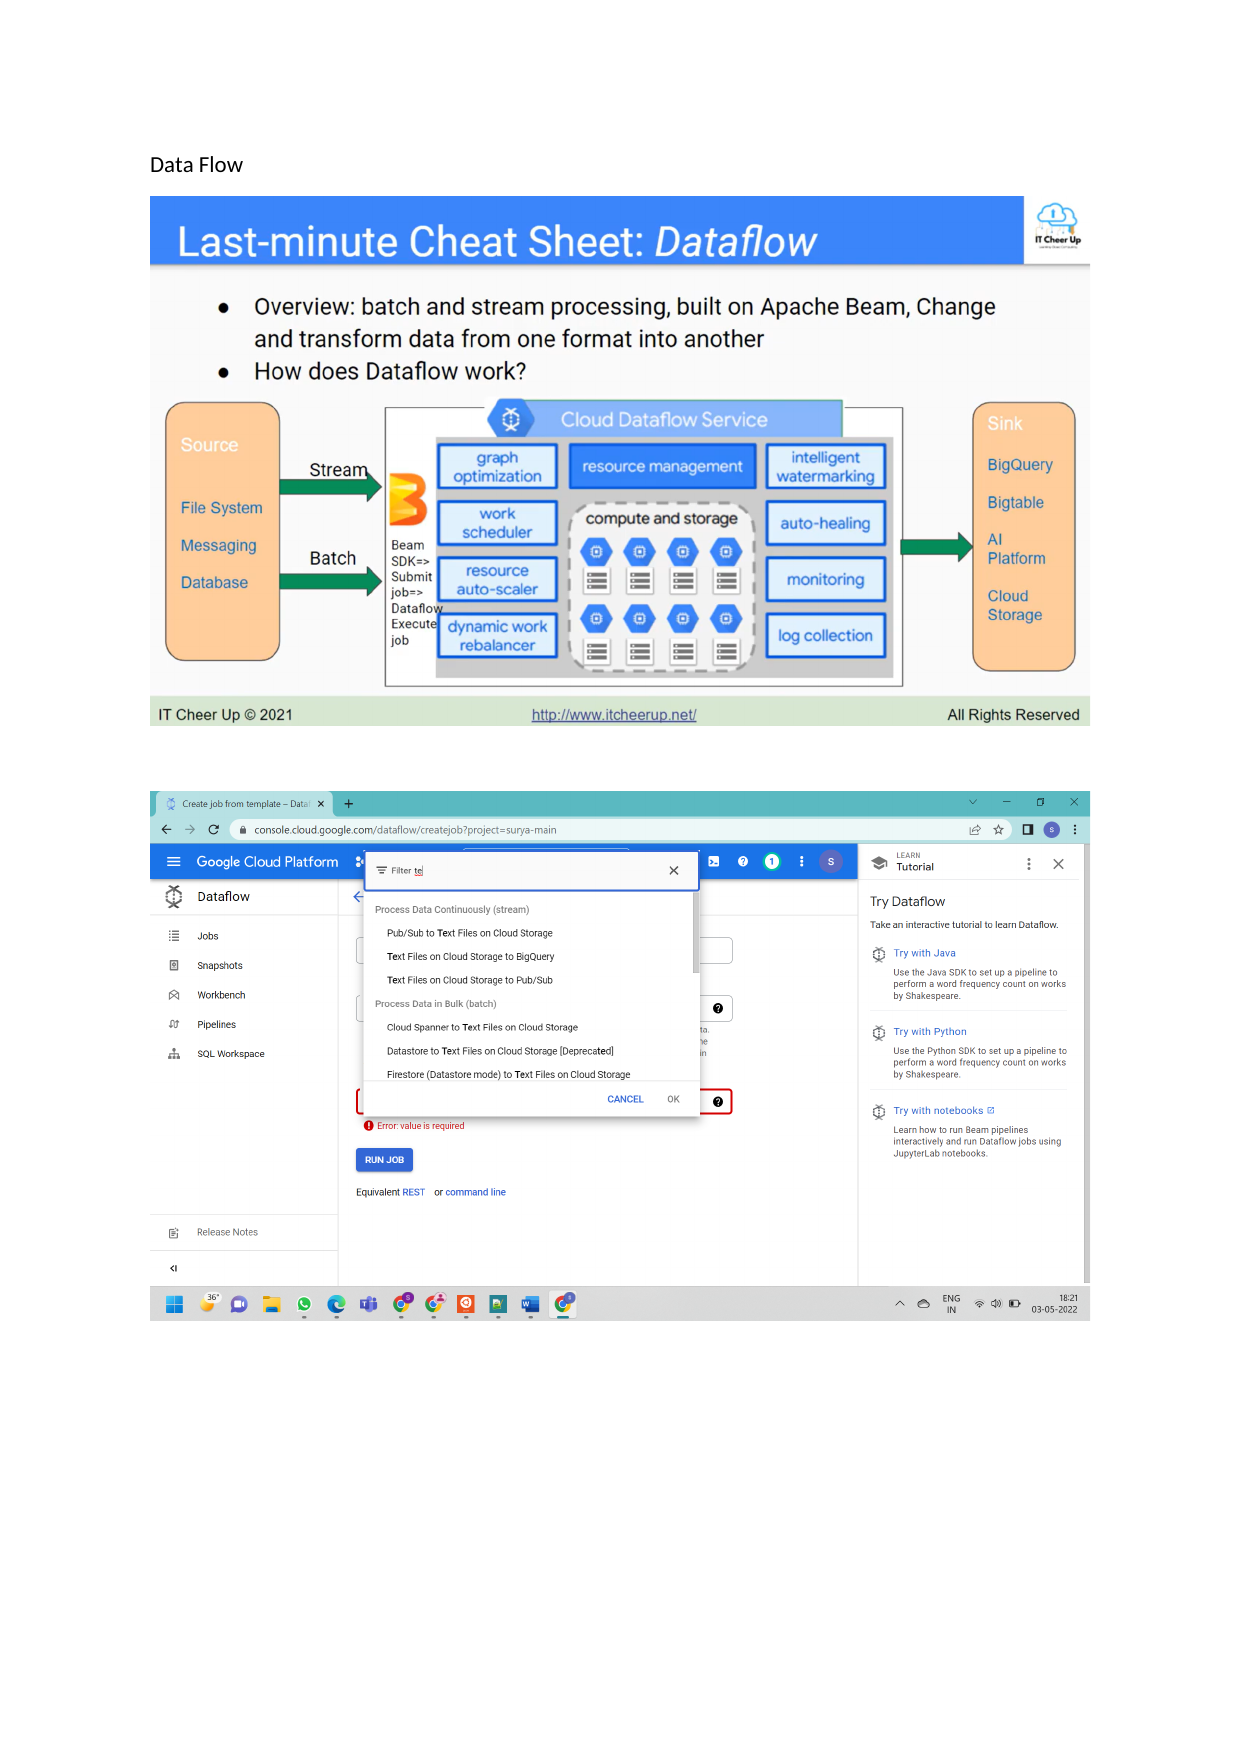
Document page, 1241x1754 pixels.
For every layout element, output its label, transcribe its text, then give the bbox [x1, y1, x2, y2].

text Data Flow [150, 150, 1090, 178]
picture [150, 791, 1091, 1321]
picture [150, 196, 1091, 726]
